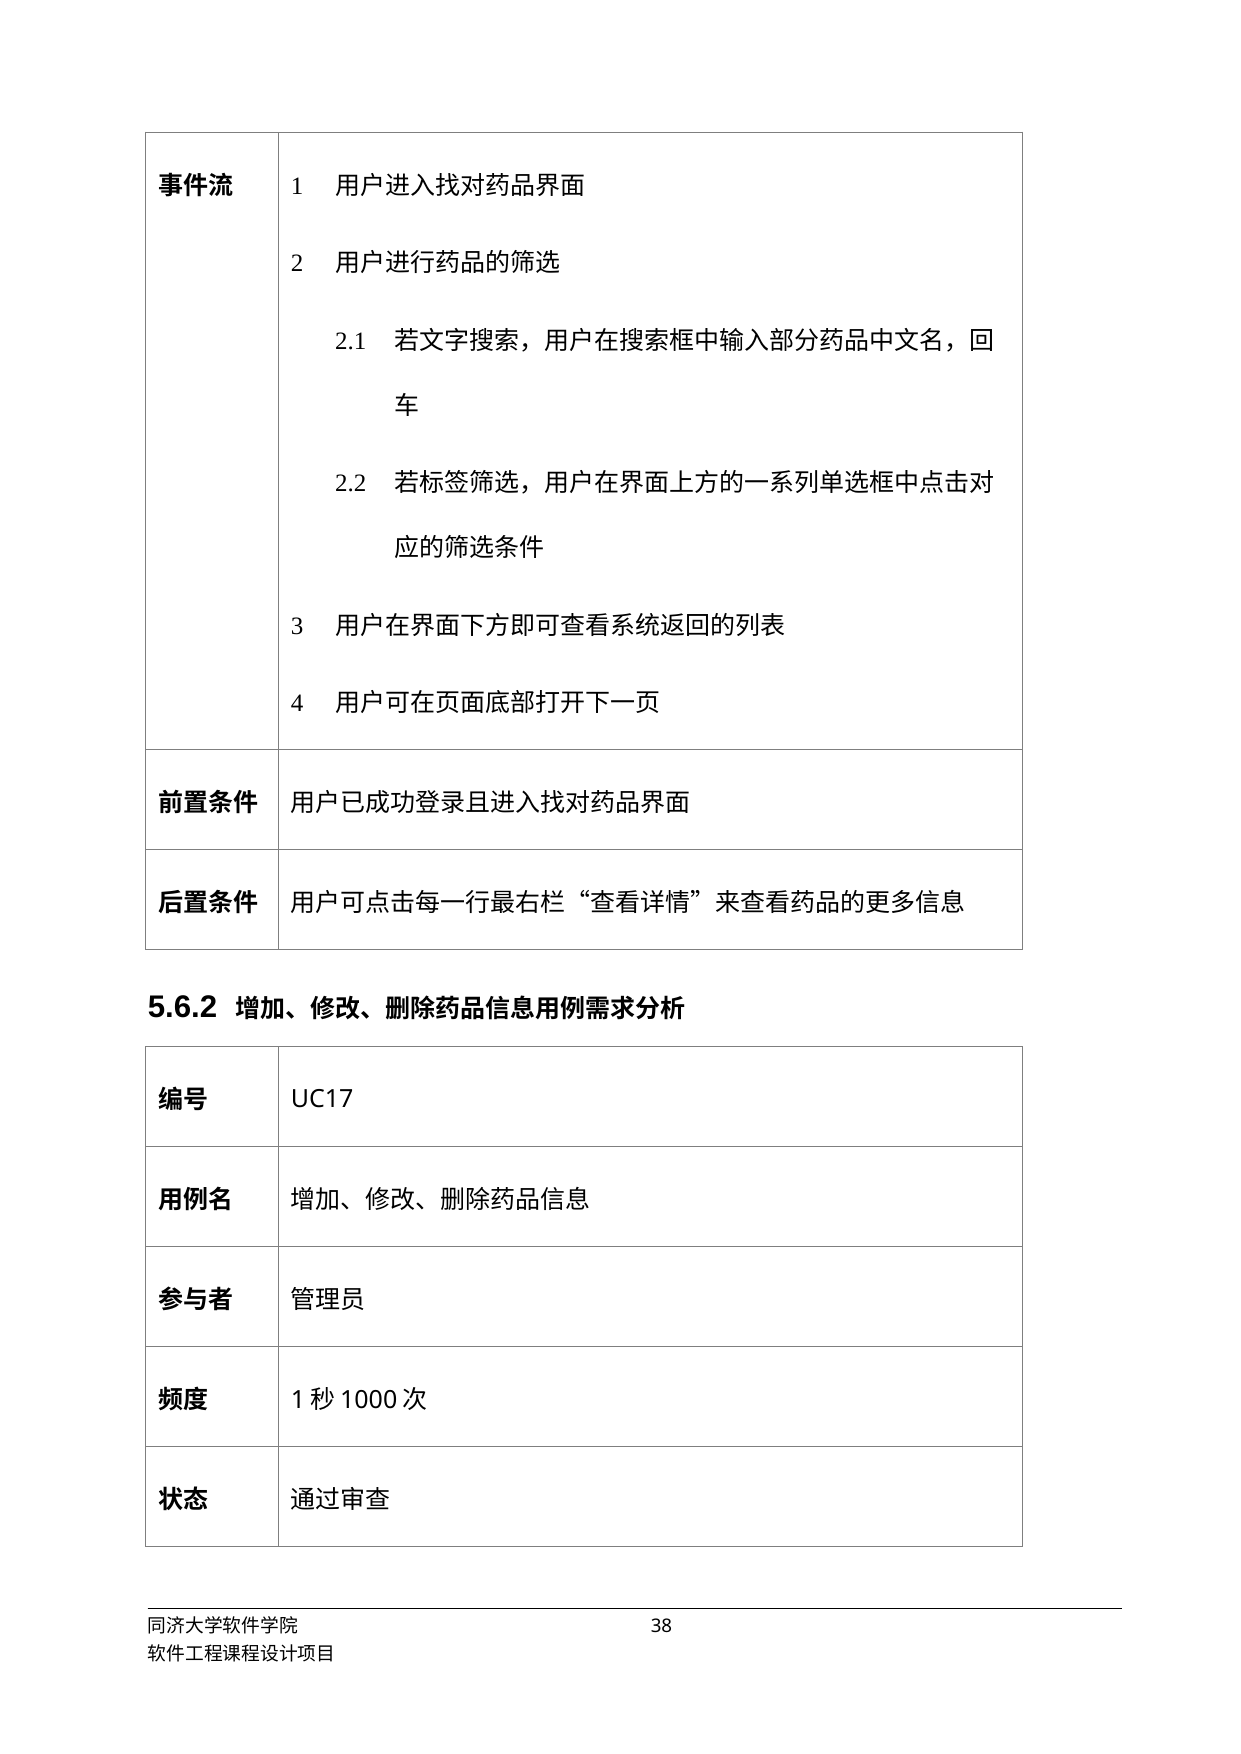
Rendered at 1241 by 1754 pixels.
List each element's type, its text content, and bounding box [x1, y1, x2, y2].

table_cell 频度 [146, 1347, 278, 1446]
table_cell 1秒1000次 [279, 1347, 1022, 1446]
table_cell 后置条件 [146, 850, 278, 949]
table_header 编号 [146, 1047, 278, 1146]
table_cell 用例名 [146, 1147, 278, 1246]
table_cell 事件流 [146, 133, 278, 749]
table_cell 增加、修改、删除药品信息 [279, 1147, 1022, 1246]
table_cell 管理员 [279, 1247, 1022, 1346]
table_cell 前置条件 [146, 750, 278, 849]
table_cell 参与者 [146, 1247, 278, 1346]
subtitle 增加、修改、删除药品信息用例需求分析 [148, 974, 1122, 1039]
table_cell 通过审查 [279, 1447, 1022, 1546]
table_cell 用户已成功登录且进入找对药品界面 [279, 750, 1022, 849]
table_cell 用户可点击每一行最右栏“查看详情”来查看药品的更多信息 [279, 850, 1022, 949]
table_header UC17 [279, 1047, 1022, 1146]
table_cell 状态 [146, 1447, 278, 1546]
table_cell 用户进入找对药品界面 用户进行药品的筛选 若文字搜索，用户在搜索框中输入部分药品中文名，回车 若标签筛选，用户在界面上方的一系列单选框中点击对应的筛选条件 用户在界面下方即可查看系统返回的列表 用户可在页面底部打开下一页 [279, 133, 1022, 749]
